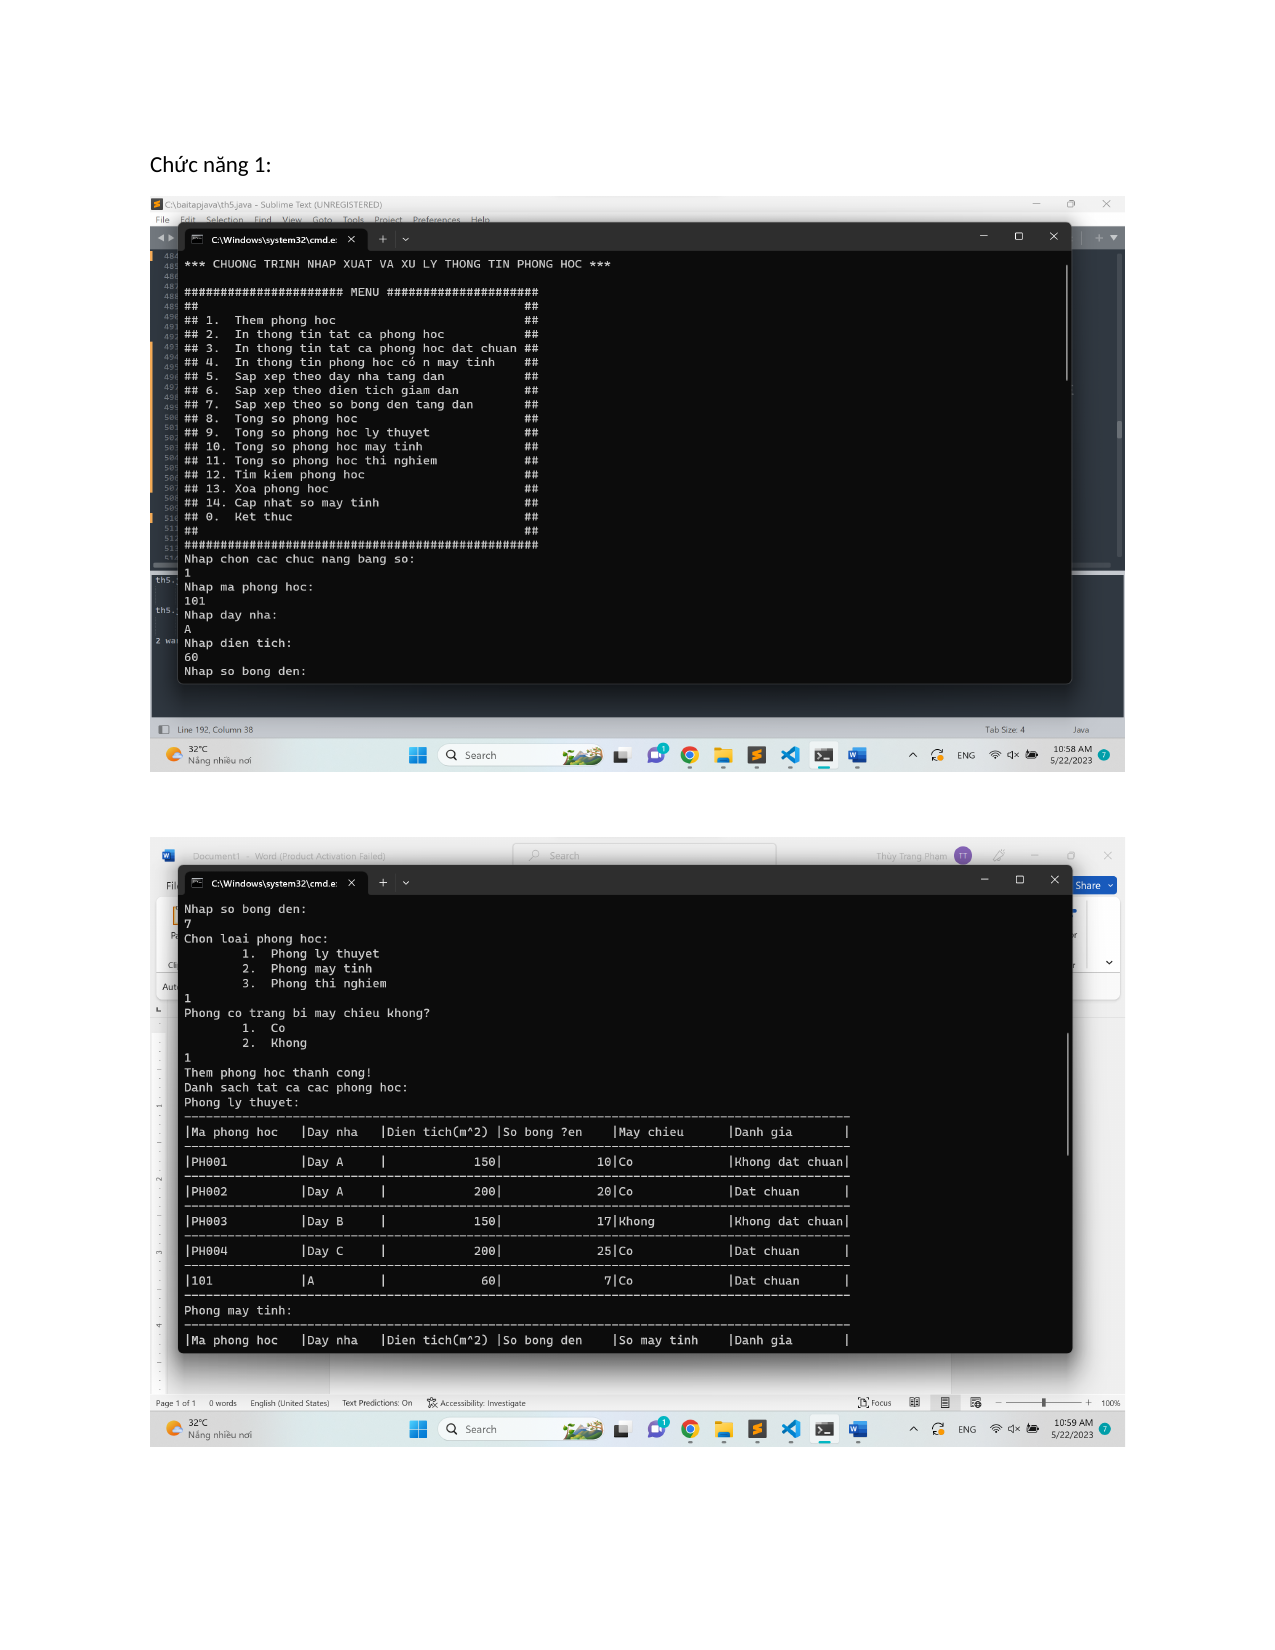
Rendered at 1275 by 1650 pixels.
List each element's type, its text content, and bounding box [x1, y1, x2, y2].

picture [150, 837, 1125, 1447]
text Chức năng 1: [150, 150, 1125, 178]
picture [150, 196, 1125, 772]
